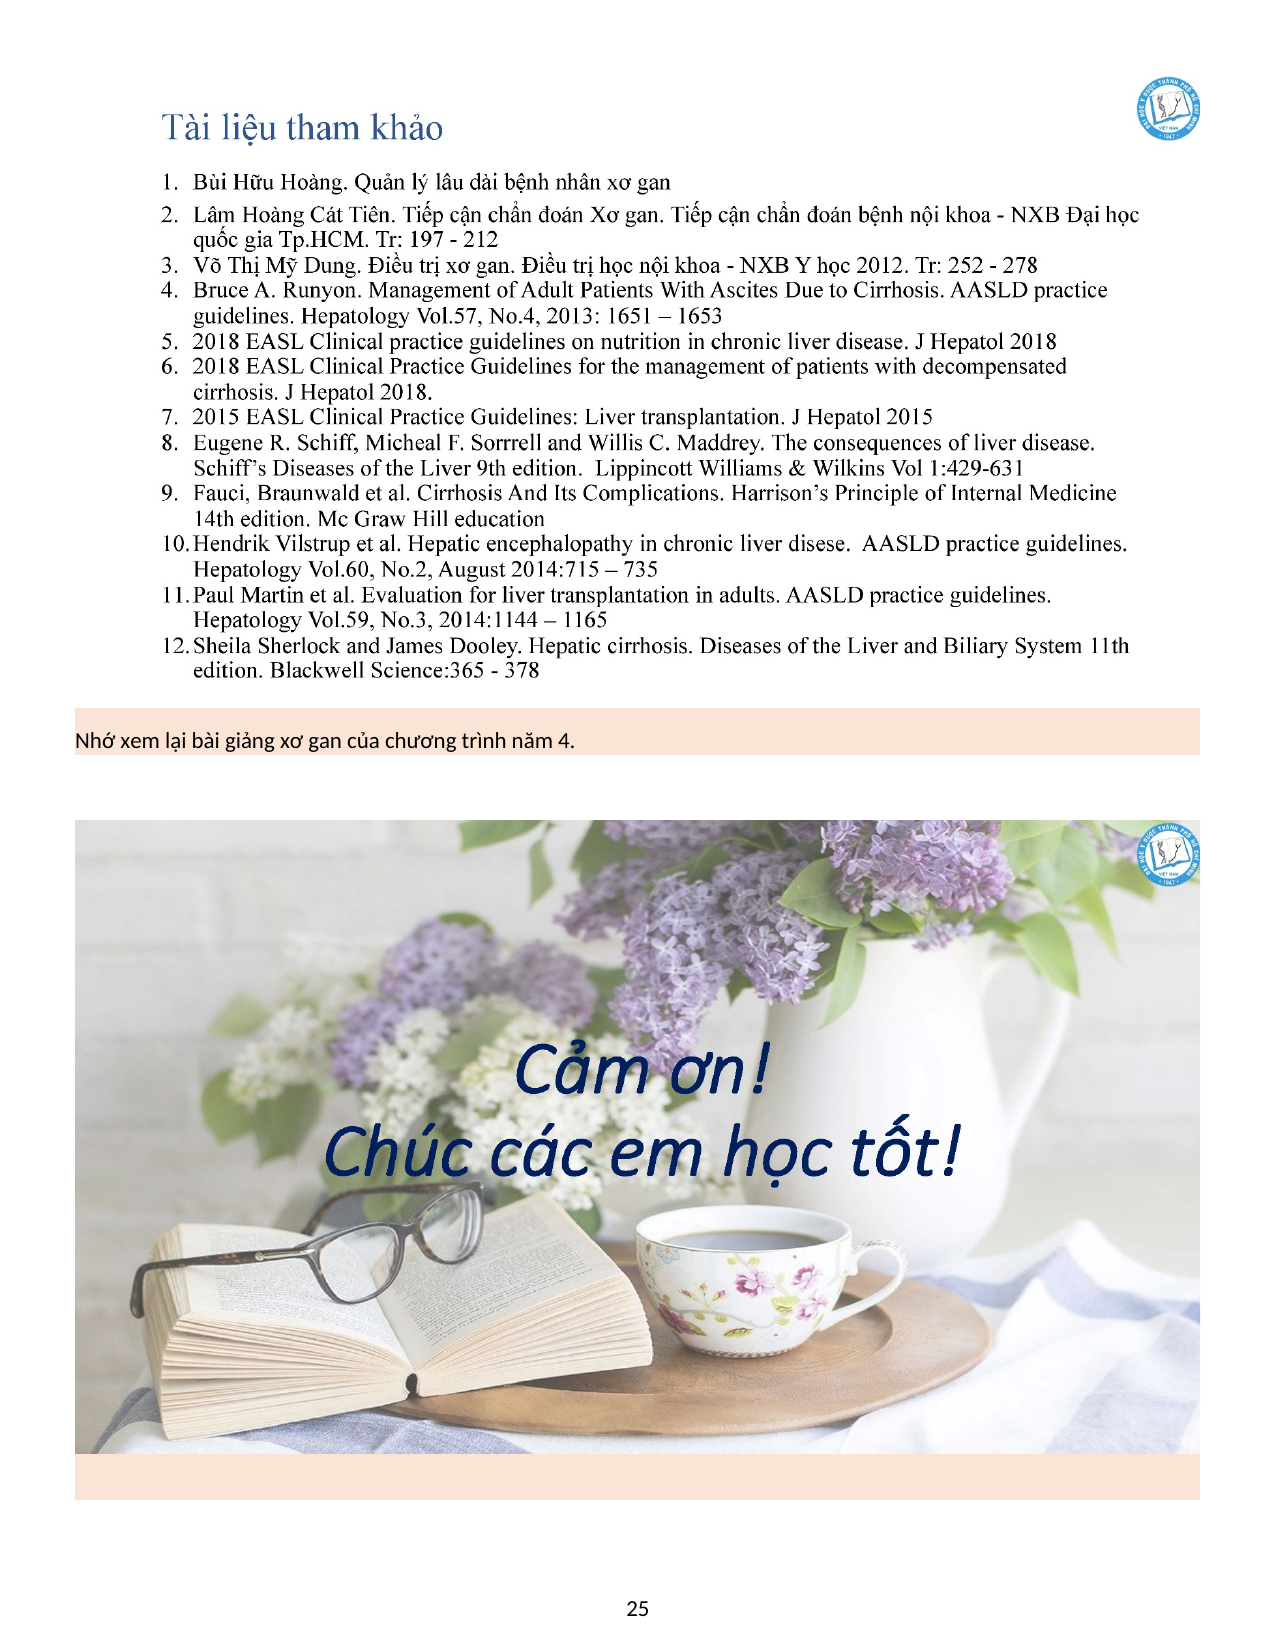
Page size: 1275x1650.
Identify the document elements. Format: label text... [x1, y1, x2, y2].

picture [75, 820, 1200, 1454]
picture [75, 75, 1200, 708]
text Nhớ xem lại bài giảng xơ gan của chương trình năm 4. [75, 727, 1200, 755]
